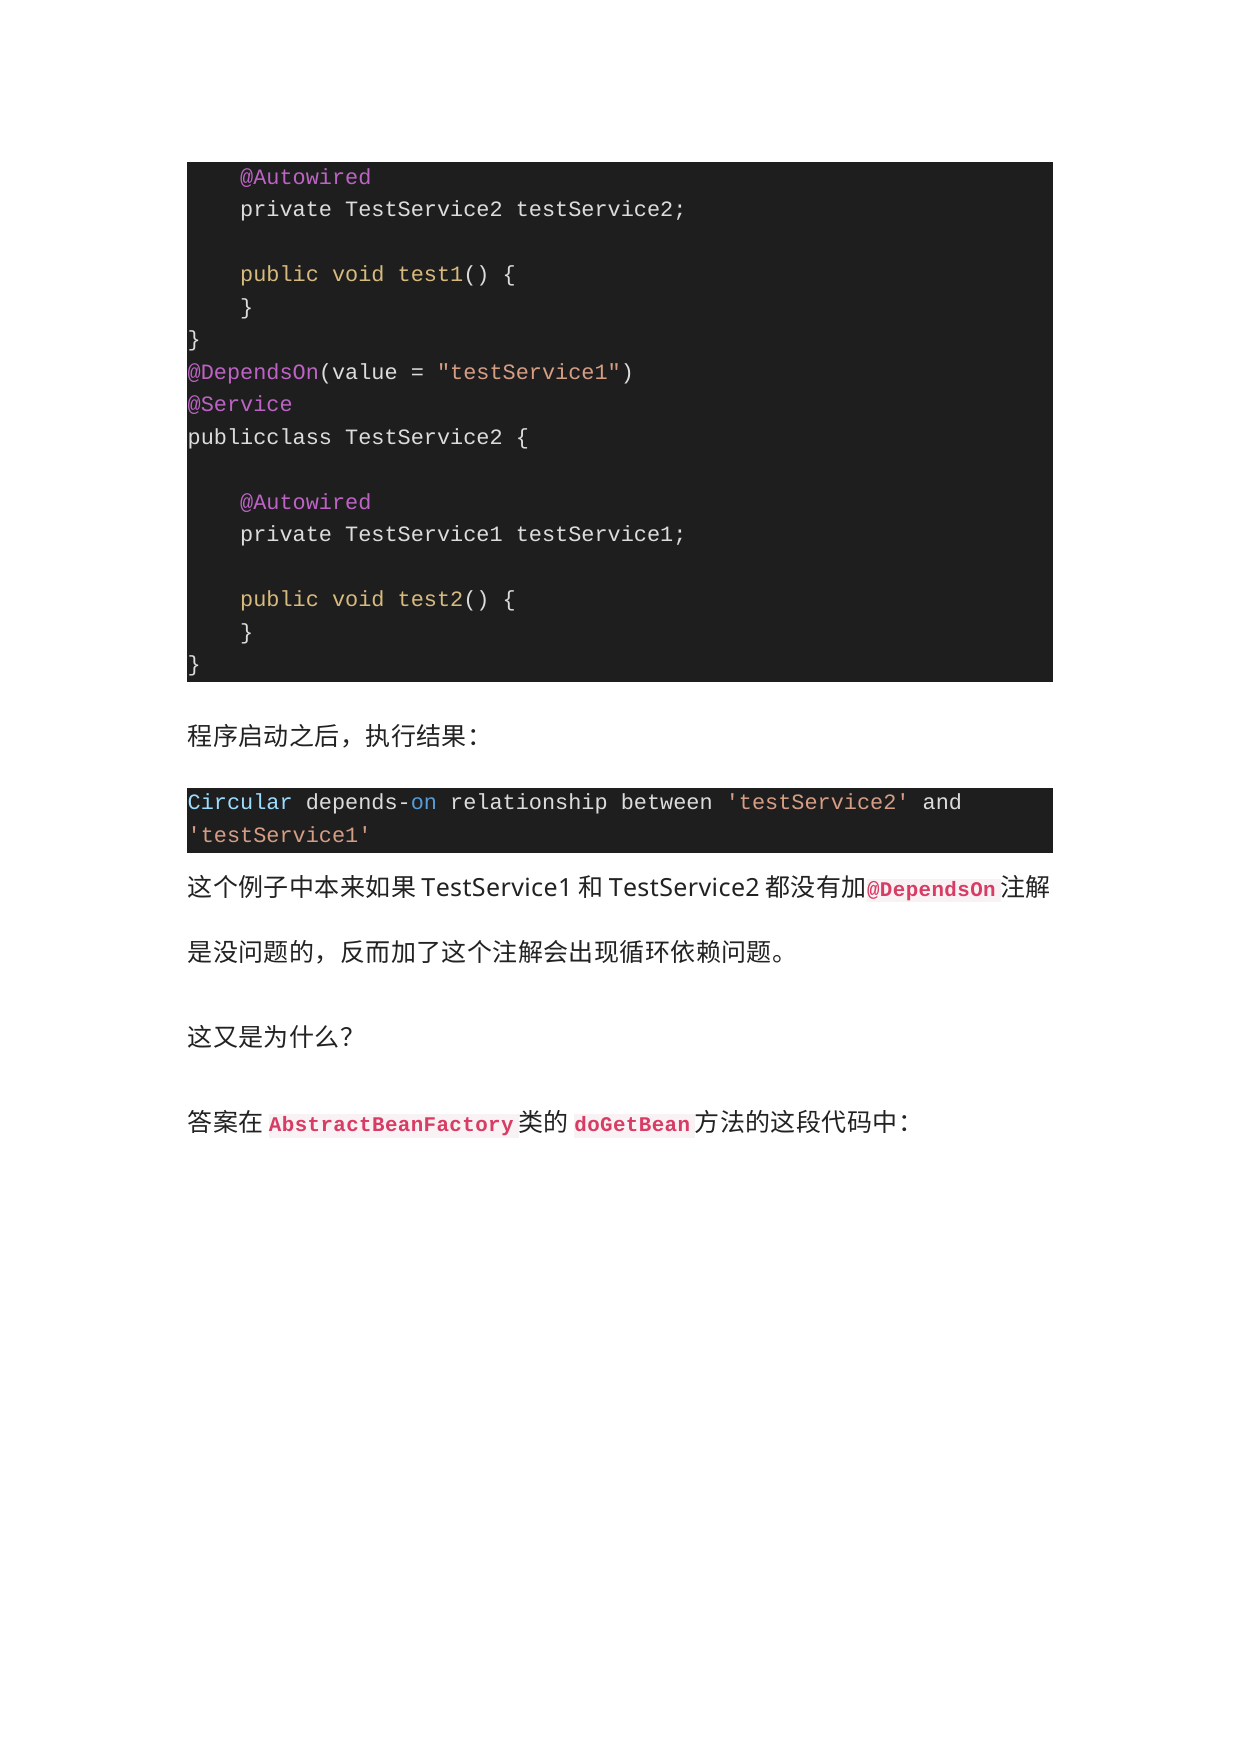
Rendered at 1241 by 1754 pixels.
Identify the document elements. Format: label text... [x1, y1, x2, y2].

text @Autowired [187, 162, 1053, 194]
text } [187, 292, 1053, 324]
text 程序启动之后，执行结果： [187, 702, 1053, 767]
text } [187, 324, 1053, 357]
text } [187, 649, 1053, 682]
text private TestService2 testService2; [187, 194, 1053, 227]
text @DependsOn(value = "testService1") [187, 357, 1053, 389]
text } [187, 617, 1053, 649]
text @Service [187, 389, 1053, 422]
text 答案在AbstractBeanFactory类的doGetBean方法的这段代码中： [187, 1088, 1053, 1153]
text public void test1() { [187, 259, 1053, 292]
text @Autowired [187, 487, 1053, 519]
text publicclass TestService2 { [187, 422, 1053, 454]
text private TestService1 testService1; [187, 519, 1053, 552]
text public void test2() { [187, 584, 1053, 617]
text 这个例子中本来如果TestService1和TestService2都没有加@DependsOn注解是没问题的，反而加了这个注解会出现循环依赖问题。 [187, 853, 1053, 983]
text Circular depends-on relationship between 'testService2' and 'testService1' [187, 788, 1053, 853]
text 这又是为什么？ [187, 1003, 1053, 1068]
